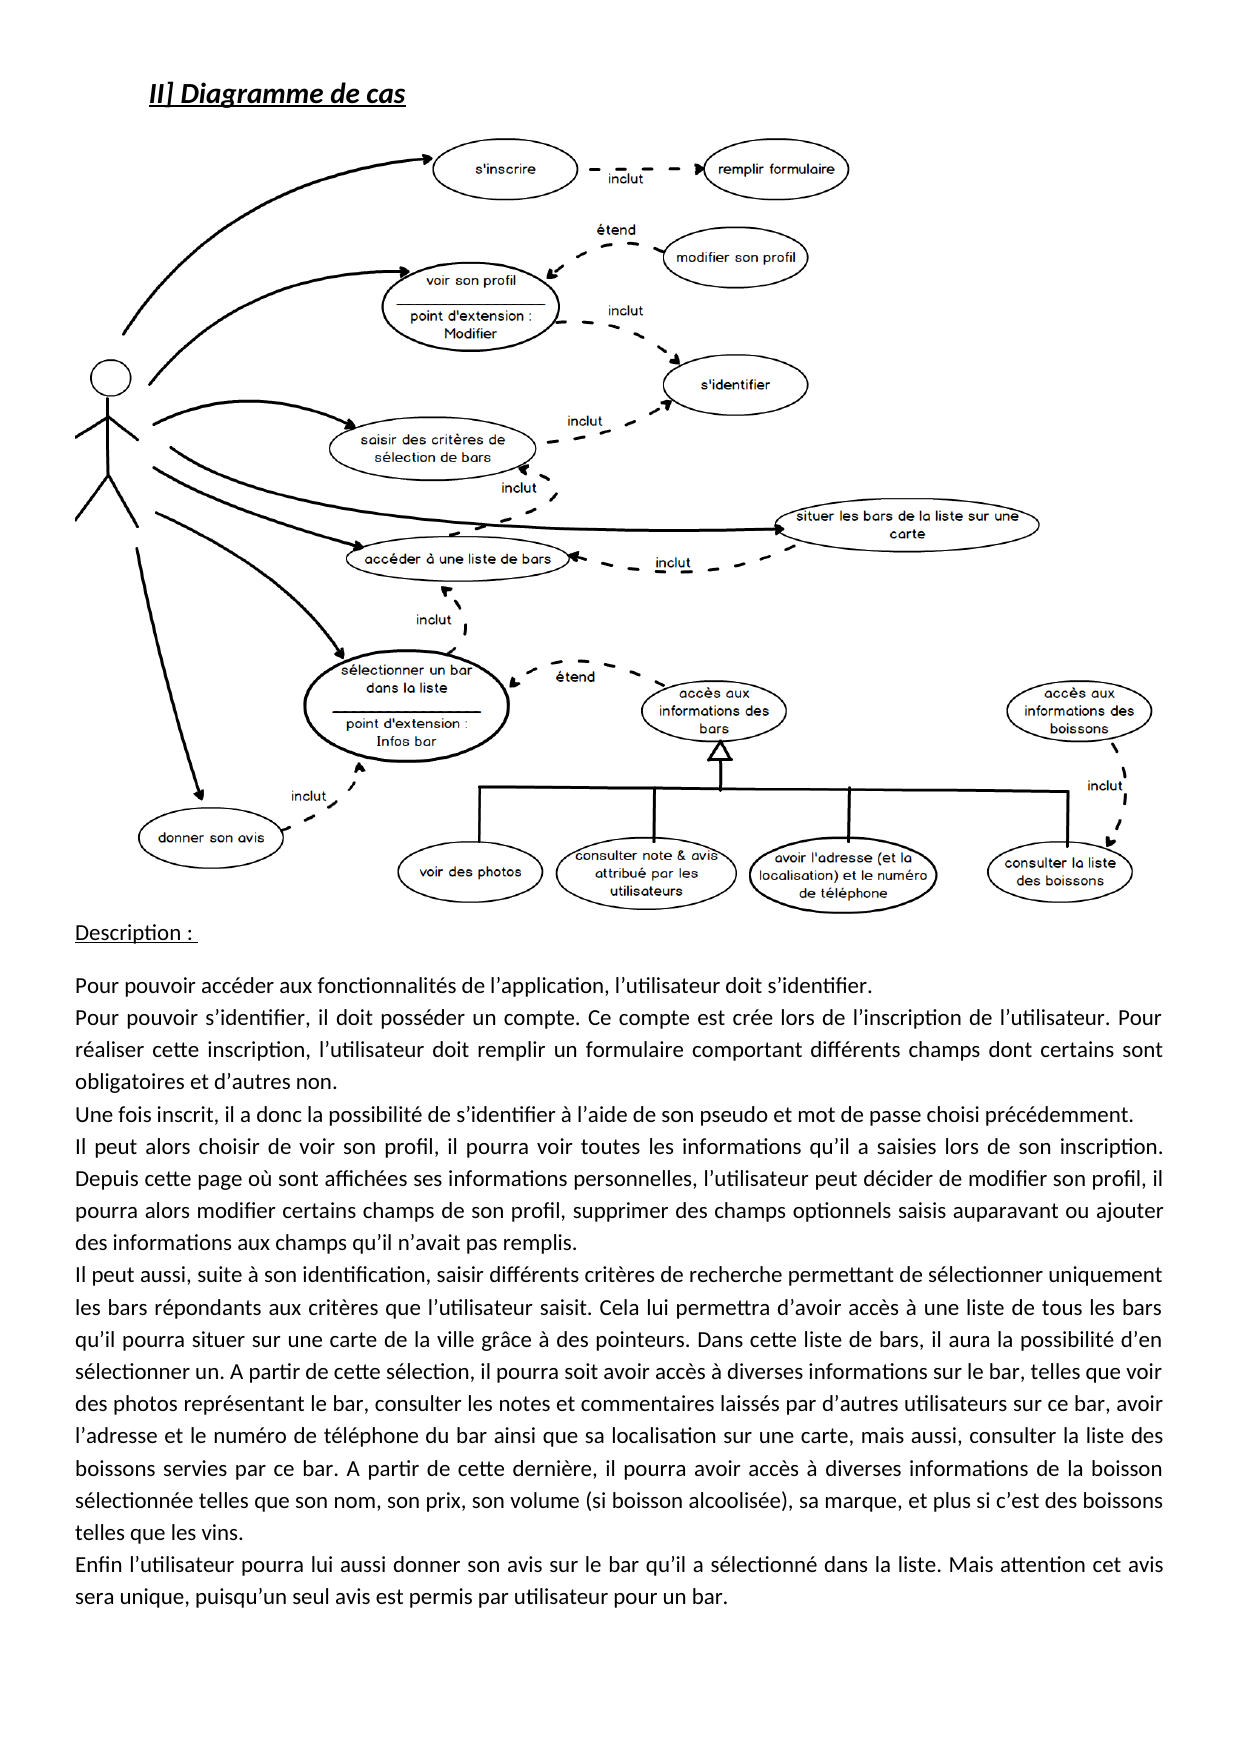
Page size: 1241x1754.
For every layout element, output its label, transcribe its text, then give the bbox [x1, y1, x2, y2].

text Il peut alors choisir de voir son profil, il pourra voir toutes les informations qu’il a saisies lors de son inscription. Depuis cette page où sont affichées ses informations personnelles, l’utilisateur peut décider de modifier son profil, il pourra alors modifier certains champs de son profil, supprimer des champs optionnels saisis auparavant ou ajouter des informations aux champs qu’il n’avait pas remplis. [75, 1132, 1165, 1256]
text Enfin l’utilisateur pourra lui aussi donner son avis sur le bar qu’il a sélectionné dans la liste. Mais attention cet avis sera unique, puisqu’un seul avis est permis par utilisateur pour un bar. [75, 1550, 1165, 1611]
text Une fois inscrit, il a donc la possibilité de s’identifier à l’aide de son pseudo et mot de passe choisi précédemment. [75, 1100, 1165, 1128]
text Description : [75, 918, 1165, 946]
picture [75, 138, 1164, 914]
text II] Diagramme de cas [75, 75, 1165, 111]
text Il peut aussi, suite à son identification, saisir différents critères de recherche permettant de sélectionner uniquement les bars répondants aux critères que l’utilisateur saisit. Cela lui permettra d’avoir accès à une liste de tous les bars qu’il pourra situer sur une carte de la ville grâce à des pointeurs. Dans cette liste de bars, il aura la possibilité d’en sélectionner un. A partir de cette sélection, il pourra soit avoir accès à diverses informations sur le bar, telles que voir des photos représentant le bar, consulter les notes et commentaires laissés par d’autres utilisateurs sur ce bar, avoir l’adresse et le numéro de téléphone du bar ainsi que sa localisation sur une carte, mais aussi, consulter la liste des boissons servies par ce bar. A partir de cette dernière, il pourra avoir accès à diverses informations de la boisson sélectionnée telles que son nom, son prix, son volume (si boisson alcoolisée), sa marque, et plus si c’est des boissons telles que les vins. [75, 1261, 1165, 1546]
text Pour pouvoir s’identifier, il doit posséder un compte. Ce compte est crée lors de l’inscription de l’utilisateur. Pour réaliser cette inscription, l’utilisateur doit remplir un formulaire comportant différents champs dont certains sont obligatoires et d’autres non. [75, 1003, 1165, 1096]
text Pour pouvoir accéder aux fonctionnalités de l’application, l’utilisateur doit s’identifier. [75, 971, 1165, 999]
